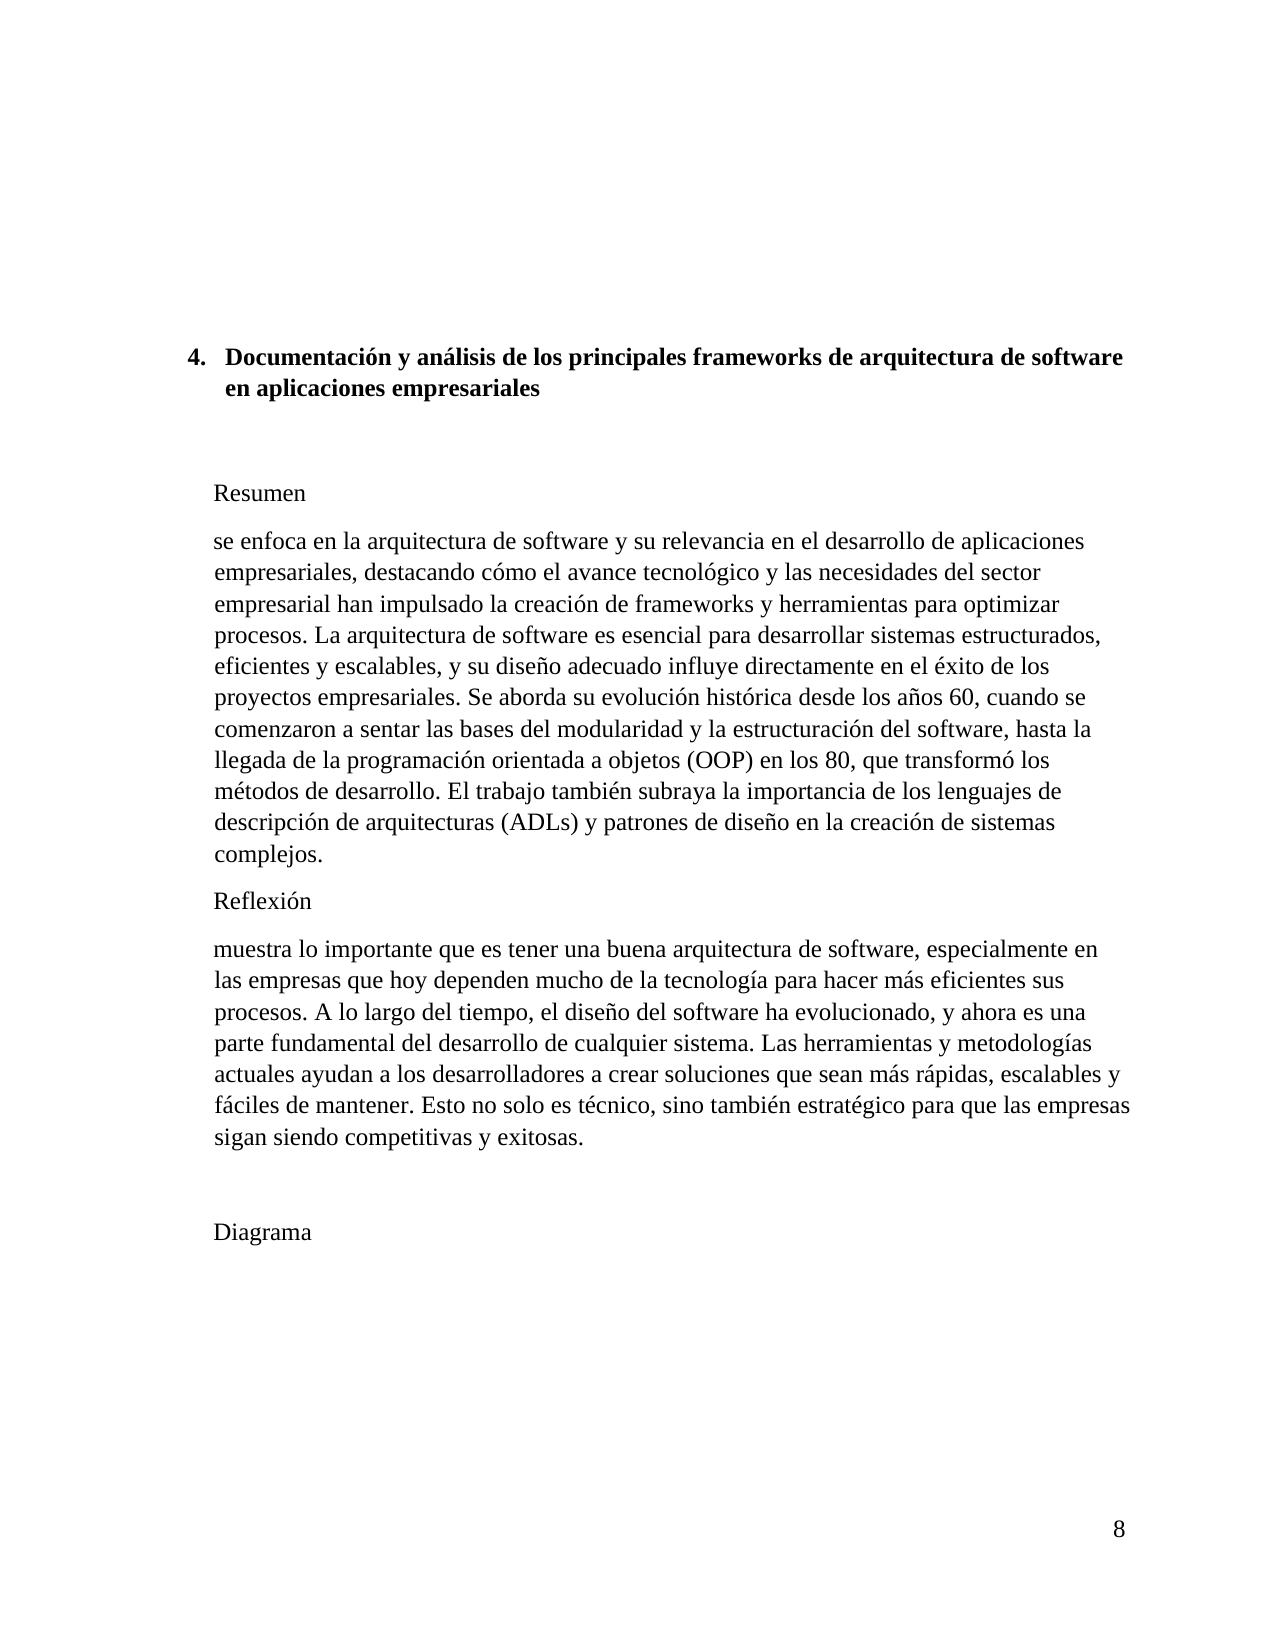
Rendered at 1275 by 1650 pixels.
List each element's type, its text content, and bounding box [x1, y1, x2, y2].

text Resumen [213, 478, 1131, 507]
text muestra lo importante que es tener una buena arquitectura de software, especialmente en las empresas que hoy dependen mucho de la tecnología para hacer más eficientes sus procesos. A lo largo del tiempo, el diseño del software ha evolucionado, y ahora es una parte fundamental del desarrollo de cualquier sistema. Las herramientas y metodologías actuales ayudan a los desarrolladores a crear soluciones que sean más rápidas, escalables y fáciles de mantener. Esto no solo es técnico, sino también estratégico para que las empresas sigan siendo competitivas y exitosas. [213, 934, 1131, 1150]
text Reflexión [213, 886, 1131, 915]
text Diagrama [213, 1217, 1131, 1246]
text se enfoca en la arquitectura de software y su relevancia en el desarrollo de aplicaciones empresariales, destacando cómo el avance tecnológico y las necesidades del sector empresarial han impulsado la creación de frameworks y herramientas para optimizar procesos. La arquitectura de software es esencial para desarrollar sistemas estructurados, eficientes y escalables, y su diseño adecuado influye directamente en el éxito de los proyectos empresariales. Se aborda su evolución histórica desde los años 60, cuando se comenzaron a sentar las bases del modularidad y la estructuración del software, hasta la llegada de la programación orientada a objetos (OOP) en los 80, que transformó los métodos de desarrollo. El trabajo también subraya la importancia de los lenguajes de descripción de arquitecturas (ADLs) y patrones de diseño en la creación de sistemas complejos. [213, 526, 1131, 867]
subtitle Documentación y análisis de los principales frameworks de arquitectura de software en aplicaciones empresariales [187, 342, 1125, 402]
